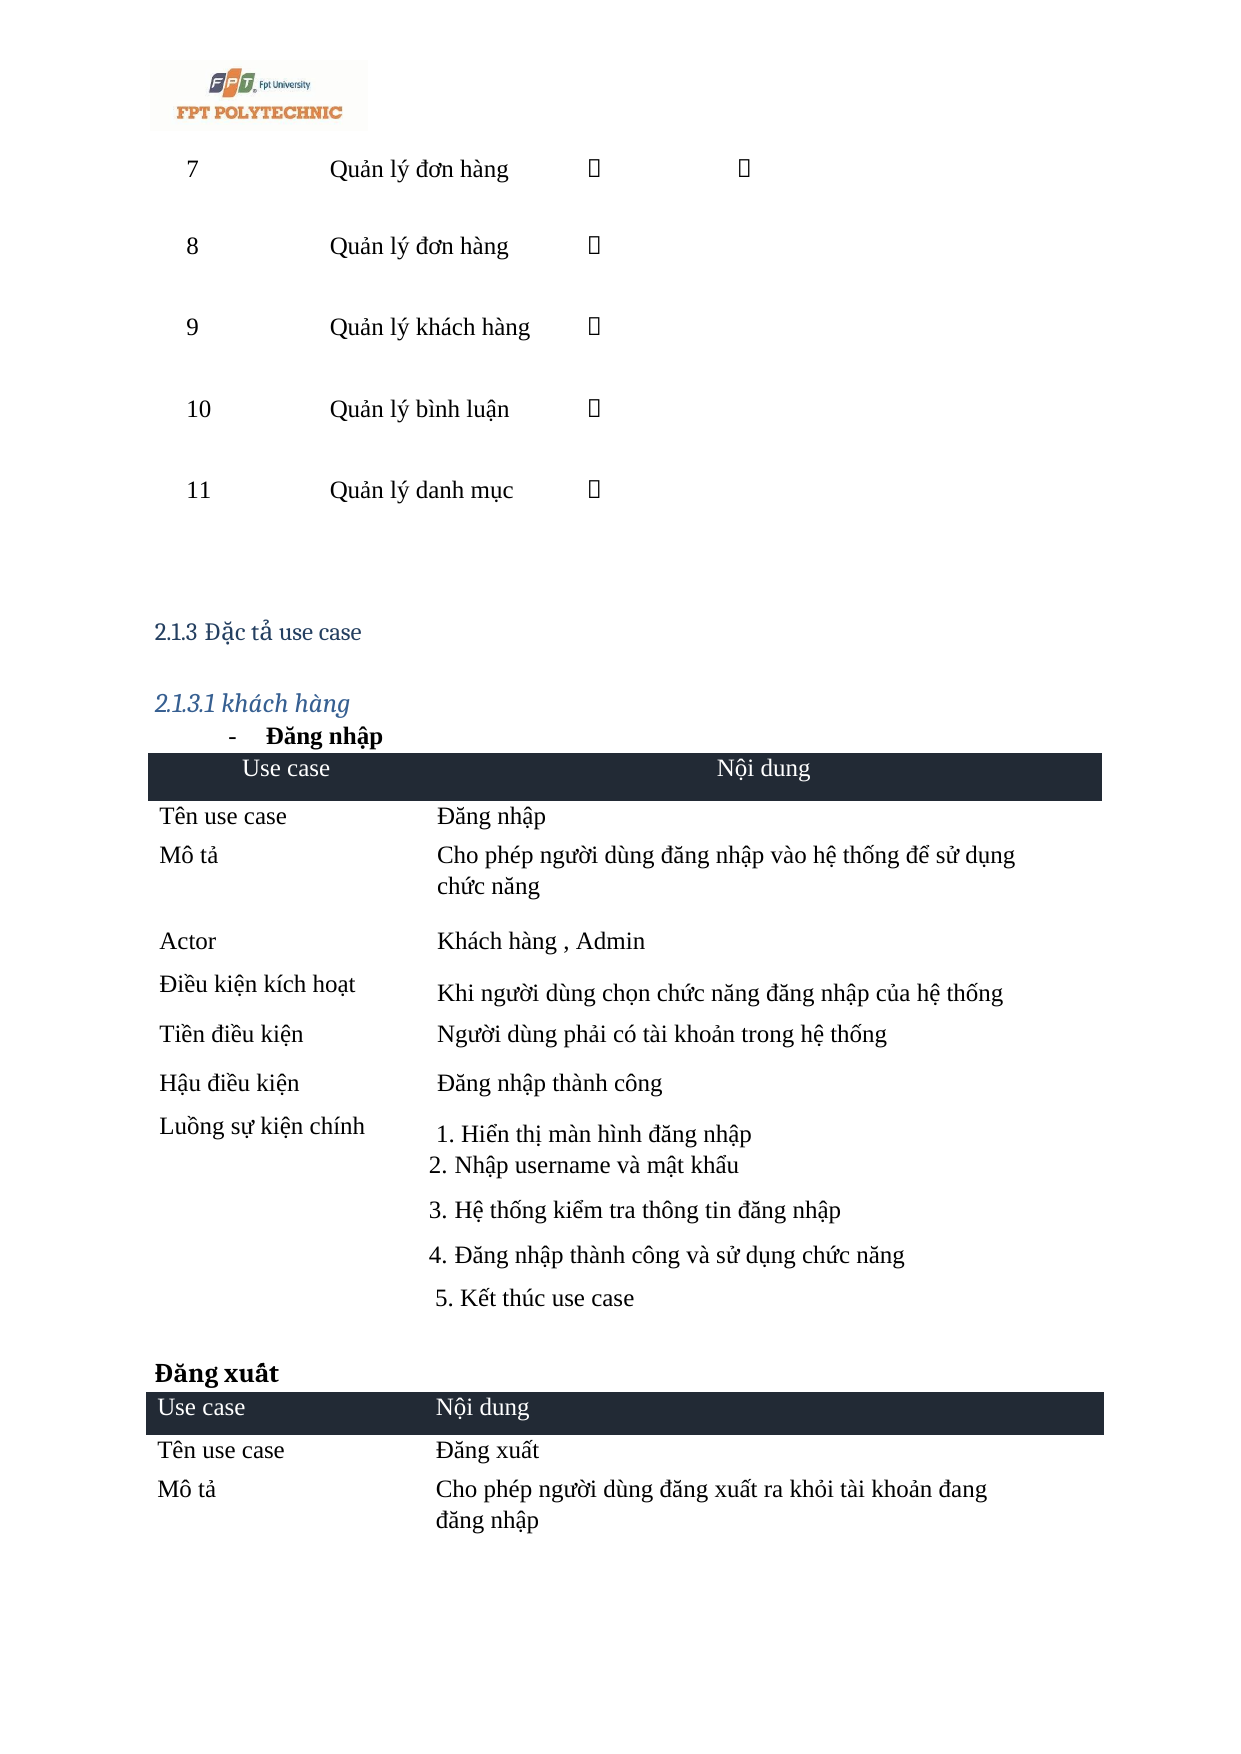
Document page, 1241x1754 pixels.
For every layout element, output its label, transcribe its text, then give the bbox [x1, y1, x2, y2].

table_cell Tên use case [157, 1435, 436, 1474]
list Đăng nhập thành công và sử dụng chức năng [429, 1240, 1073, 1268]
list Nhập username và mật khẩu [429, 1150, 1073, 1179]
table_cell Luồng sự kiện chính [159, 1111, 436, 1150]
table_header Use case [148, 753, 436, 801]
subtitle 2.1.3 Đặc tả use case [154, 618, 1092, 647]
table_cell Tên use case [159, 801, 436, 840]
table_cell Cho phép người dùng đăng xuất ra khỏi tài khoản đang đăng nhập [436, 1474, 1048, 1561]
list Quản lý đơn hàng   [186, 150, 1028, 184]
table_cell Hậu điều kiện [159, 1068, 436, 1111]
text 5. Kết thúc use case [429, 1283, 1073, 1311]
subtitle Đăng xuất [154, 1358, 1092, 1389]
table_cell Khi người dùng chọn chức năng đăng nhập của hệ thống [436, 969, 1076, 1019]
table_header Nội dung [436, 1392, 1104, 1435]
list Đăng nhập [228, 721, 1092, 750]
list Quản lý danh mục  [186, 472, 1028, 506]
subtitle 2.1.3.1 khách hàng [154, 688, 1092, 719]
picture [150, 60, 368, 131]
table_cell Đăng nhập [436, 801, 1076, 840]
table_cell 1. Hiển thị màn hình đăng nhập [436, 1111, 1076, 1150]
table_header Use case [146, 1392, 436, 1435]
table_cell Cho phép người dùng đăng nhập vào hệ thống để sử dụng chức năng [436, 840, 1076, 926]
table_cell Actor [159, 926, 436, 969]
table_cell Đăng xuất [436, 1435, 1048, 1474]
list Quản lý khách hàng  [186, 309, 1028, 343]
table_cell Đăng nhập thành công [436, 1068, 1076, 1111]
table_header [436, 753, 717, 801]
table_cell Mô tả [157, 1474, 436, 1561]
table_cell Tiền điều kiện [159, 1019, 436, 1068]
list Quản lý đơn hàng  [186, 227, 1028, 261]
table_cell Người dùng phải có tài khoản trong hệ thống [436, 1019, 1076, 1068]
table_cell Điều kiện kích hoạt [159, 969, 436, 1019]
table_cell Khách hàng , Admin [436, 926, 1076, 969]
list Quản lý bình luận  [186, 390, 1028, 424]
table_cell Mô tả [159, 840, 436, 926]
table_header Nội dung [717, 753, 1102, 801]
list Hệ thống kiểm tra thông tin đăng nhập [429, 1195, 1073, 1224]
